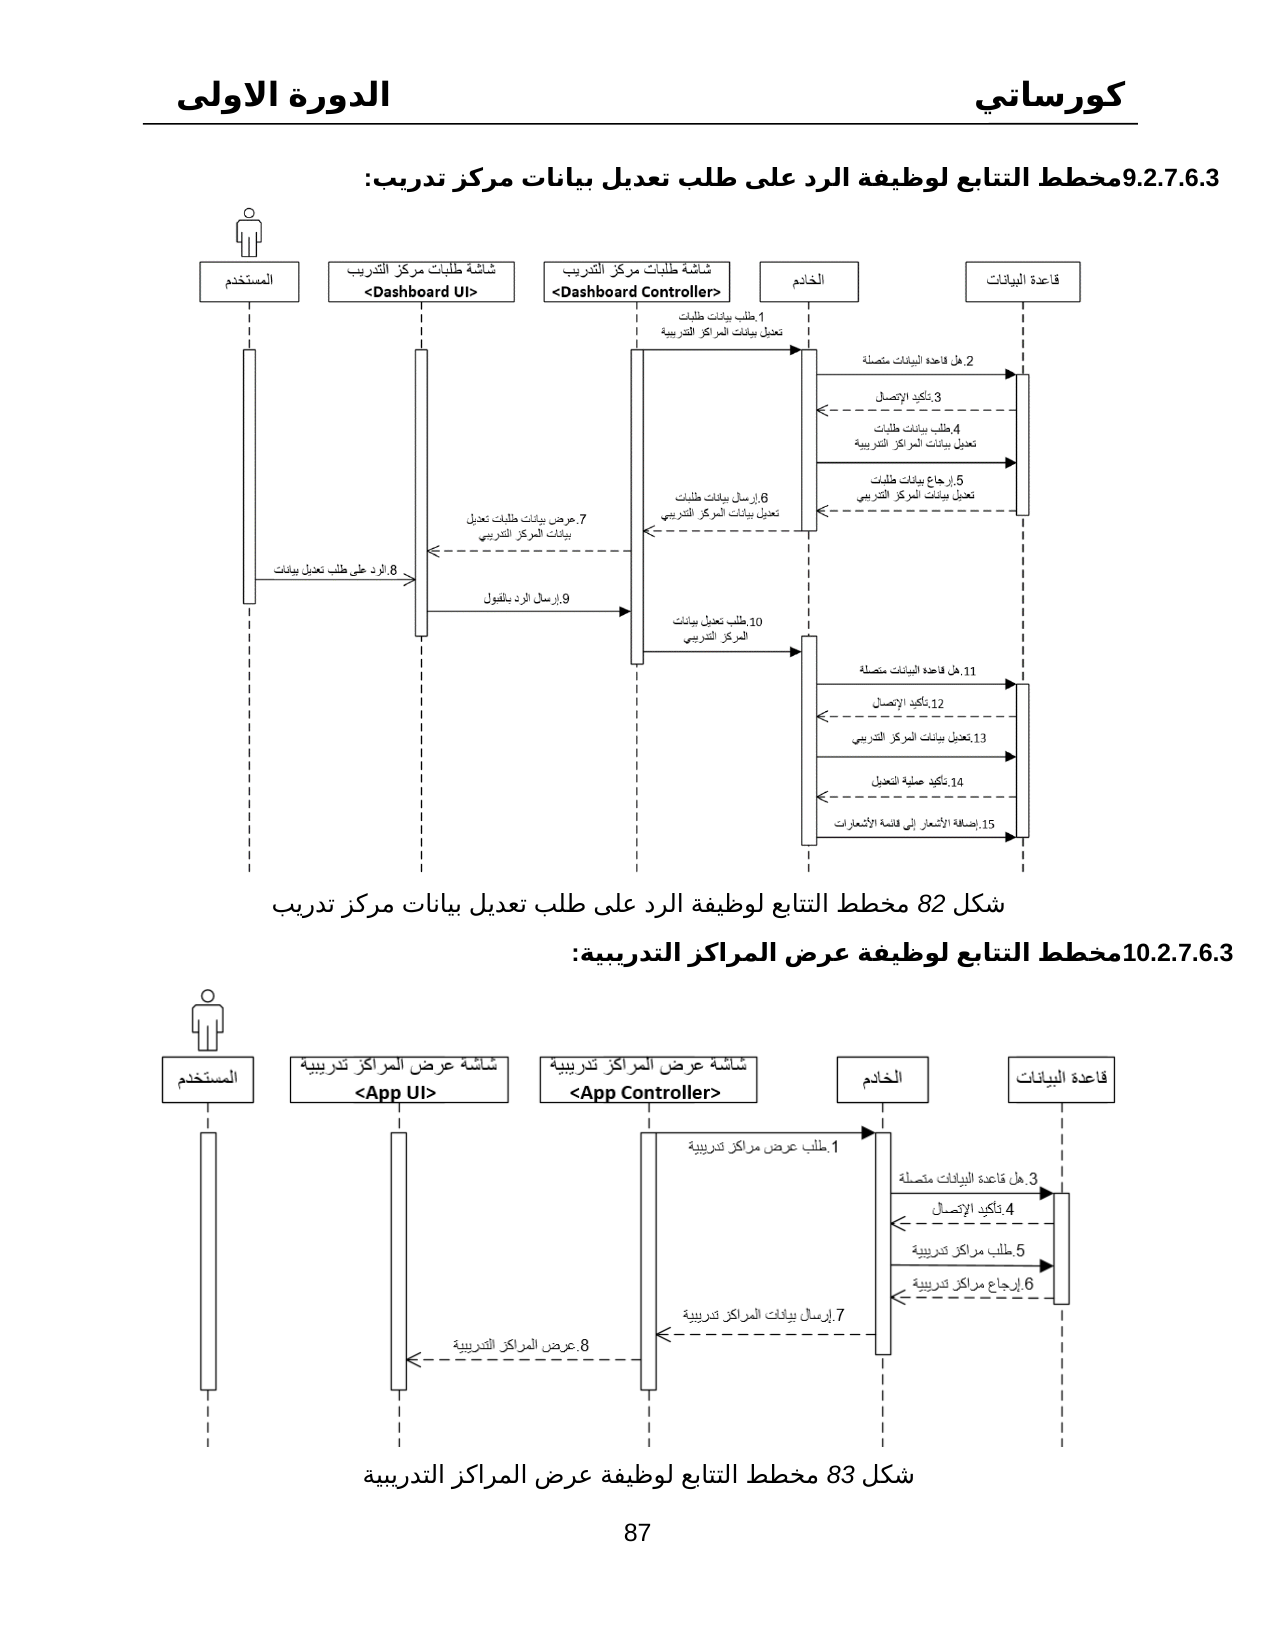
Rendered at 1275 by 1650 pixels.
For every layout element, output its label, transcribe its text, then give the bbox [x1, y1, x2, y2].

picture [150, 981, 1125, 1447]
text شكل 82 مخطط التتابع لوظيفة الرد على طلب تعديل بيانات مركز تدريب [150, 889, 1125, 917]
subtitle مخطط التتابع لوظيفة عرض المراكز التدريبية: [150, 938, 1122, 967]
subtitle مخطط التتابع لوظيفة الرد على طلب تعديل بيانات مركز تدريب: [150, 162, 1122, 191]
text شكل 83 مخطط التتابع لوظيفة عرض المراكز التدريبية [150, 1461, 1125, 1489]
picture [191, 205, 1084, 875]
